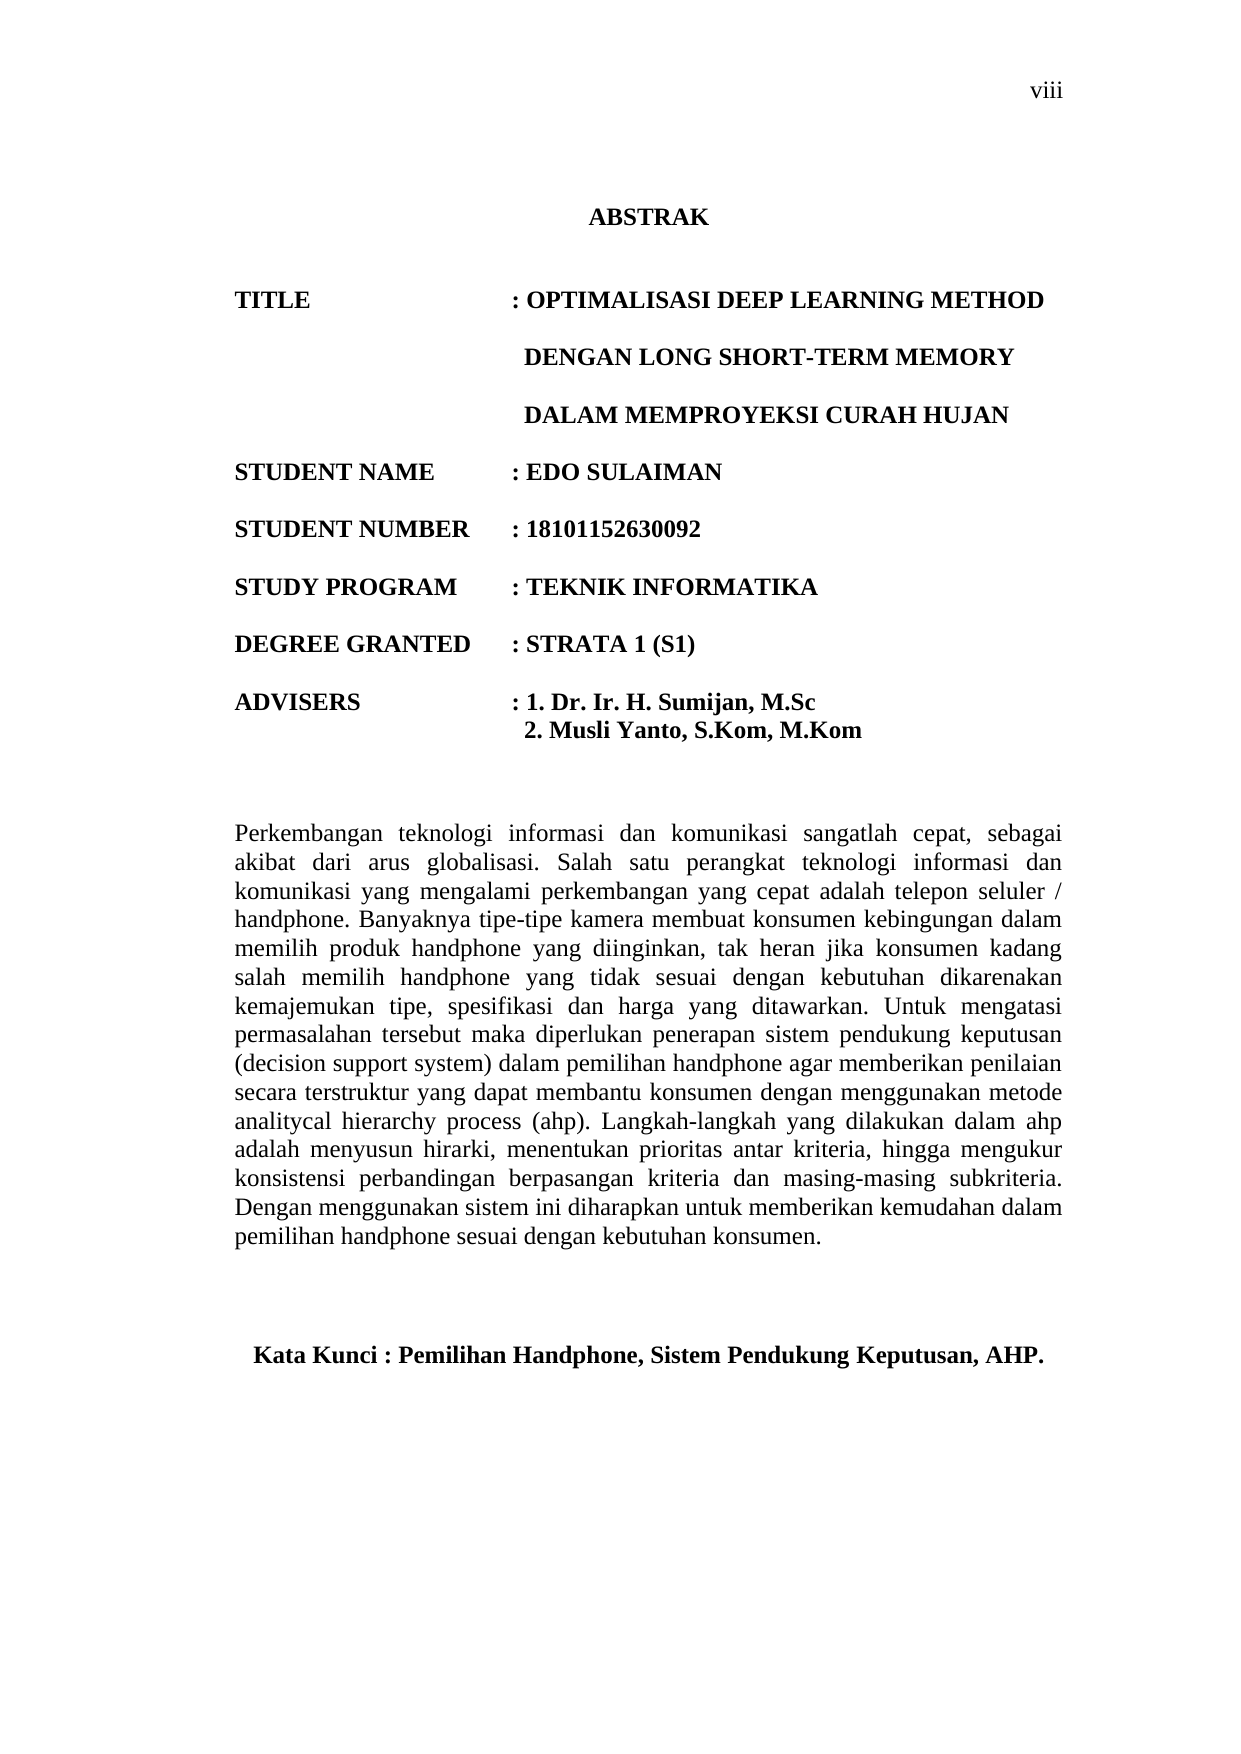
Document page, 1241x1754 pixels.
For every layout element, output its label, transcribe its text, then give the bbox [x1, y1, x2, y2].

table_cell : TEKNIK INFORMATIKA [500, 572, 1074, 629]
subtitle ABSTRAK [234, 202, 1063, 231]
table_header : OPTIMALISASI DEEP LEARNING METHOD DENGAN LONG SHORT-TERM MEMORY DALAM MEMPROYEKSI CURAH HUJAN [500, 285, 1074, 457]
table_cell : EDO SULAIMAN [500, 457, 1074, 514]
table_cell : 18101152630092 [500, 515, 1074, 572]
table_header TITLE [223, 285, 500, 457]
table_cell ADVISERS [223, 687, 500, 744]
table_cell DEGREE GRANTED [223, 629, 500, 687]
table_cell : STRATA 1 (S1) [500, 629, 1074, 687]
text Perkembangan teknologi informasi dan komunikasi sangatlah cepat, sebagai akibat dari arus globalisasi. Salah satu perangkat teknologi informasi dan komunikasi yang mengalami perkembangan yang cepat adalah telepon seluler / handphone. Banyaknya tipe-tipe kamera membuat konsumen kebingungan dalam memilih produk handphone yang diinginkan, tak heran jika konsumen kadang salah memilih handphone yang tidak sesuai dengan kebutuhan dikarenakan kemajemukan tipe, spesifikasi dan harga yang ditawarkan. Untuk mengatasi permasalahan tersebut maka diperlukan penerapan sistem pendukung keputusan (decision support system) dalam pemilihan handphone agar memberikan penilaian secara terstruktur yang dapat membantu konsumen dengan menggunakan metode analitycal hierarchy process (ahp). Langkah-langkah yang dilakukan dalam ahp adalah menyusun hirarki, menentukan prioritas antar kriteria, hingga mengukur konsistensi perbandingan berpasangan kriteria dan masing-masing subkriteria. Dengan menggunakan sistem ini diharapkan untuk memberikan kemudahan dalam pemilihan handphone sesuai dengan kebutuhan konsumen. [234, 818, 1063, 1249]
table_cell STUDENT NAME [223, 457, 500, 514]
text Kata Kunci : Pemilihan Handphone, Sistem Pendukung Keputusan, AHP. [234, 1340, 1063, 1369]
table_cell : 1. Dr. Ir. H. Sumijan, M.Sc 2. Musli Yanto, S.Kom, M.Kom [500, 687, 1074, 744]
table_cell STUDY PROGRAM [223, 572, 500, 629]
table_cell STUDENT NUMBER [223, 515, 500, 572]
